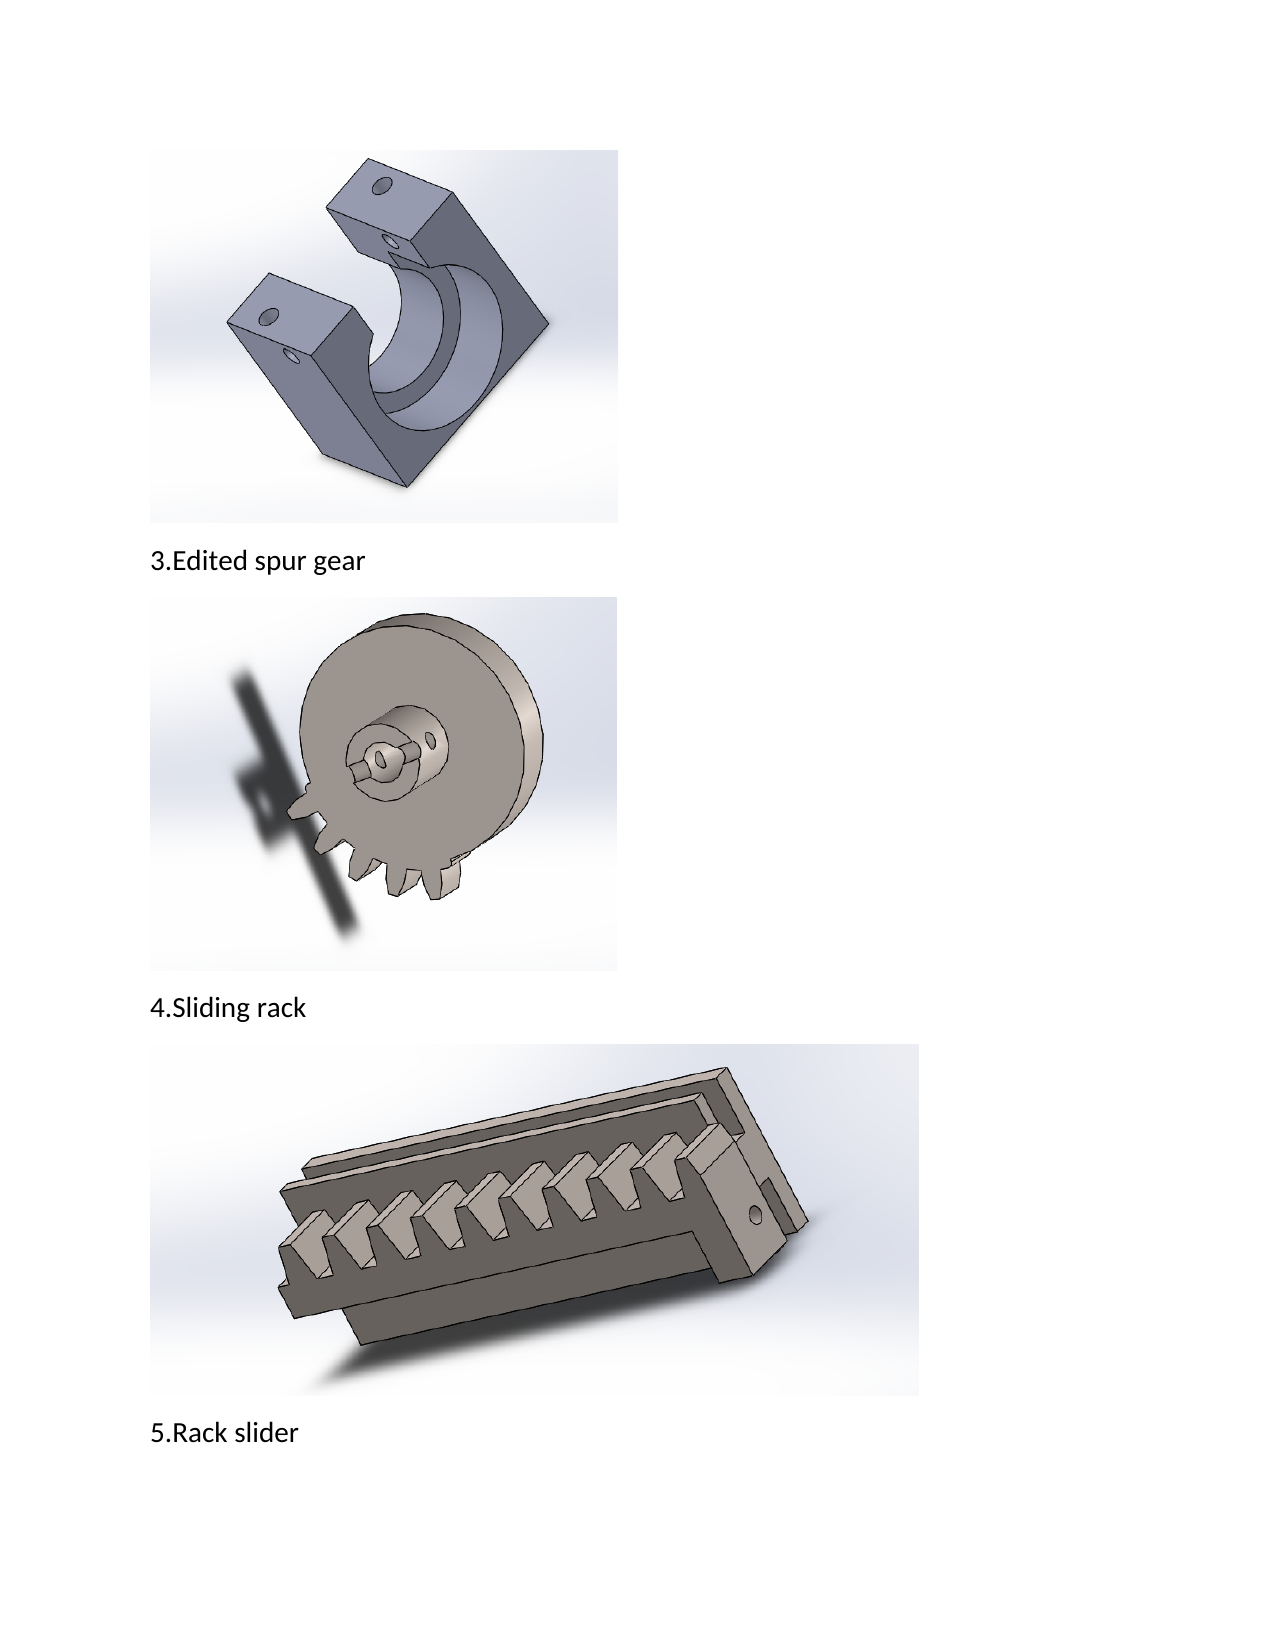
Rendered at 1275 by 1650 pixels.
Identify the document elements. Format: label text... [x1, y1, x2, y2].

picture [150, 150, 619, 523]
picture [150, 1044, 919, 1396]
text 4.Sliding rack [150, 989, 1125, 1025]
text 3.Edited spur gear [150, 542, 1125, 577]
text 5.Rack slider [150, 1414, 1125, 1450]
picture [150, 597, 617, 971]
